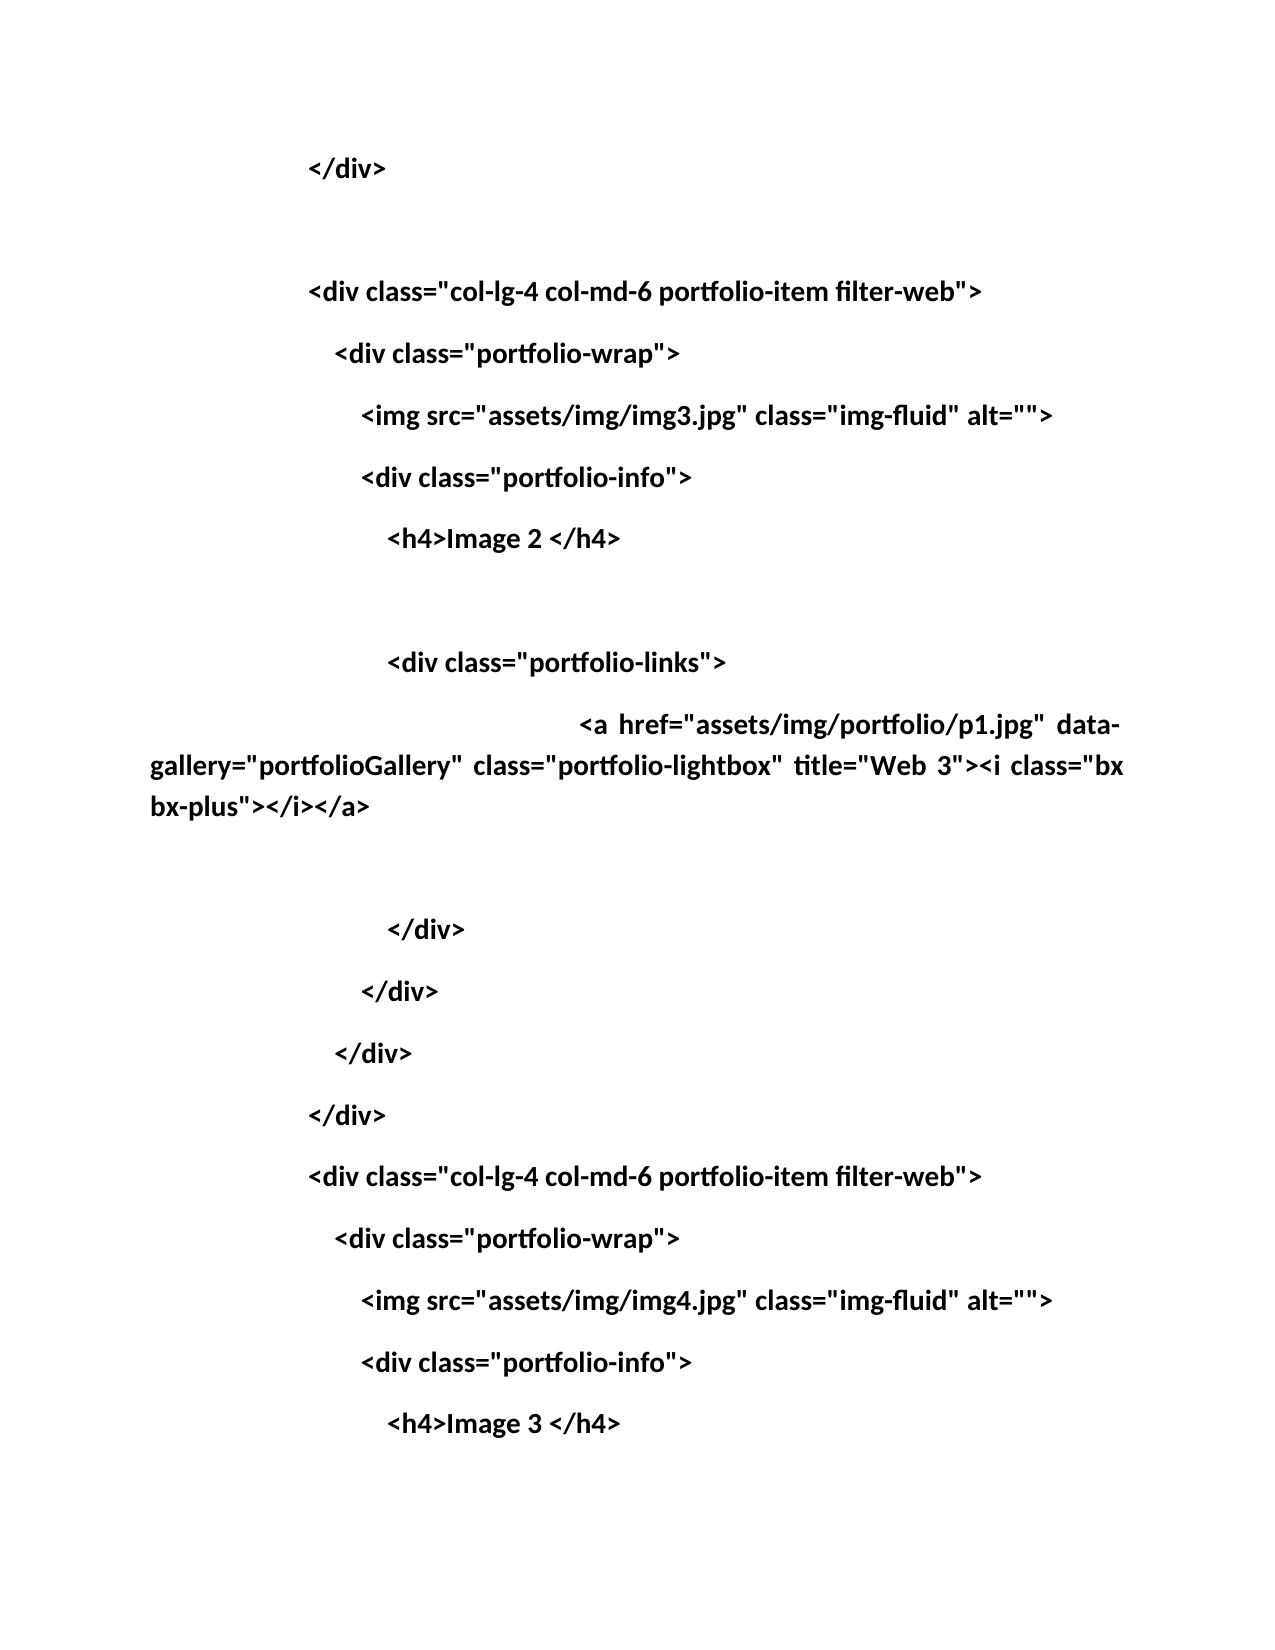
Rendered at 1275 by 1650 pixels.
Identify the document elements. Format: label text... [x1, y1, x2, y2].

text <div class="portfolio-info"> [150, 459, 1125, 494]
text <div class="portfolio-wrap"> [150, 335, 1125, 371]
text <div class="portfolio-wrap"> [150, 1220, 1125, 1256]
text <div class="portfolio-info"> [150, 1344, 1125, 1379]
text <h4>Image 3 </h4> [150, 1406, 1125, 1441]
text <div class="portfolio-links"> [150, 644, 1125, 680]
text </div> [150, 973, 1125, 1009]
text </div> [150, 150, 1125, 186]
text <div class="col-lg-4 col-md-6 portfolio-item filter-web"> [150, 273, 1125, 309]
text </div> [150, 1035, 1125, 1071]
text <div class="col-lg-4 col-md-6 portfolio-item filter-web"> [150, 1158, 1125, 1194]
text <img src="assets/img/img4.jpg" class="img-fluid" alt=""> [150, 1282, 1125, 1318]
text <h4>Image 2 </h4> [150, 521, 1125, 556]
text </div> [150, 1097, 1125, 1132]
text <img src="assets/img/img3.jpg" class="img-fluid" alt=""> [150, 397, 1125, 433]
text </div> [150, 911, 1125, 947]
text <a href="assets/img/portfolio/p1.jpg" data-gallery="portfolioGallery" class="portfolio-lightbox" title="Web 3"><i class="bx bx-plus"></i></a> [150, 706, 1125, 823]
